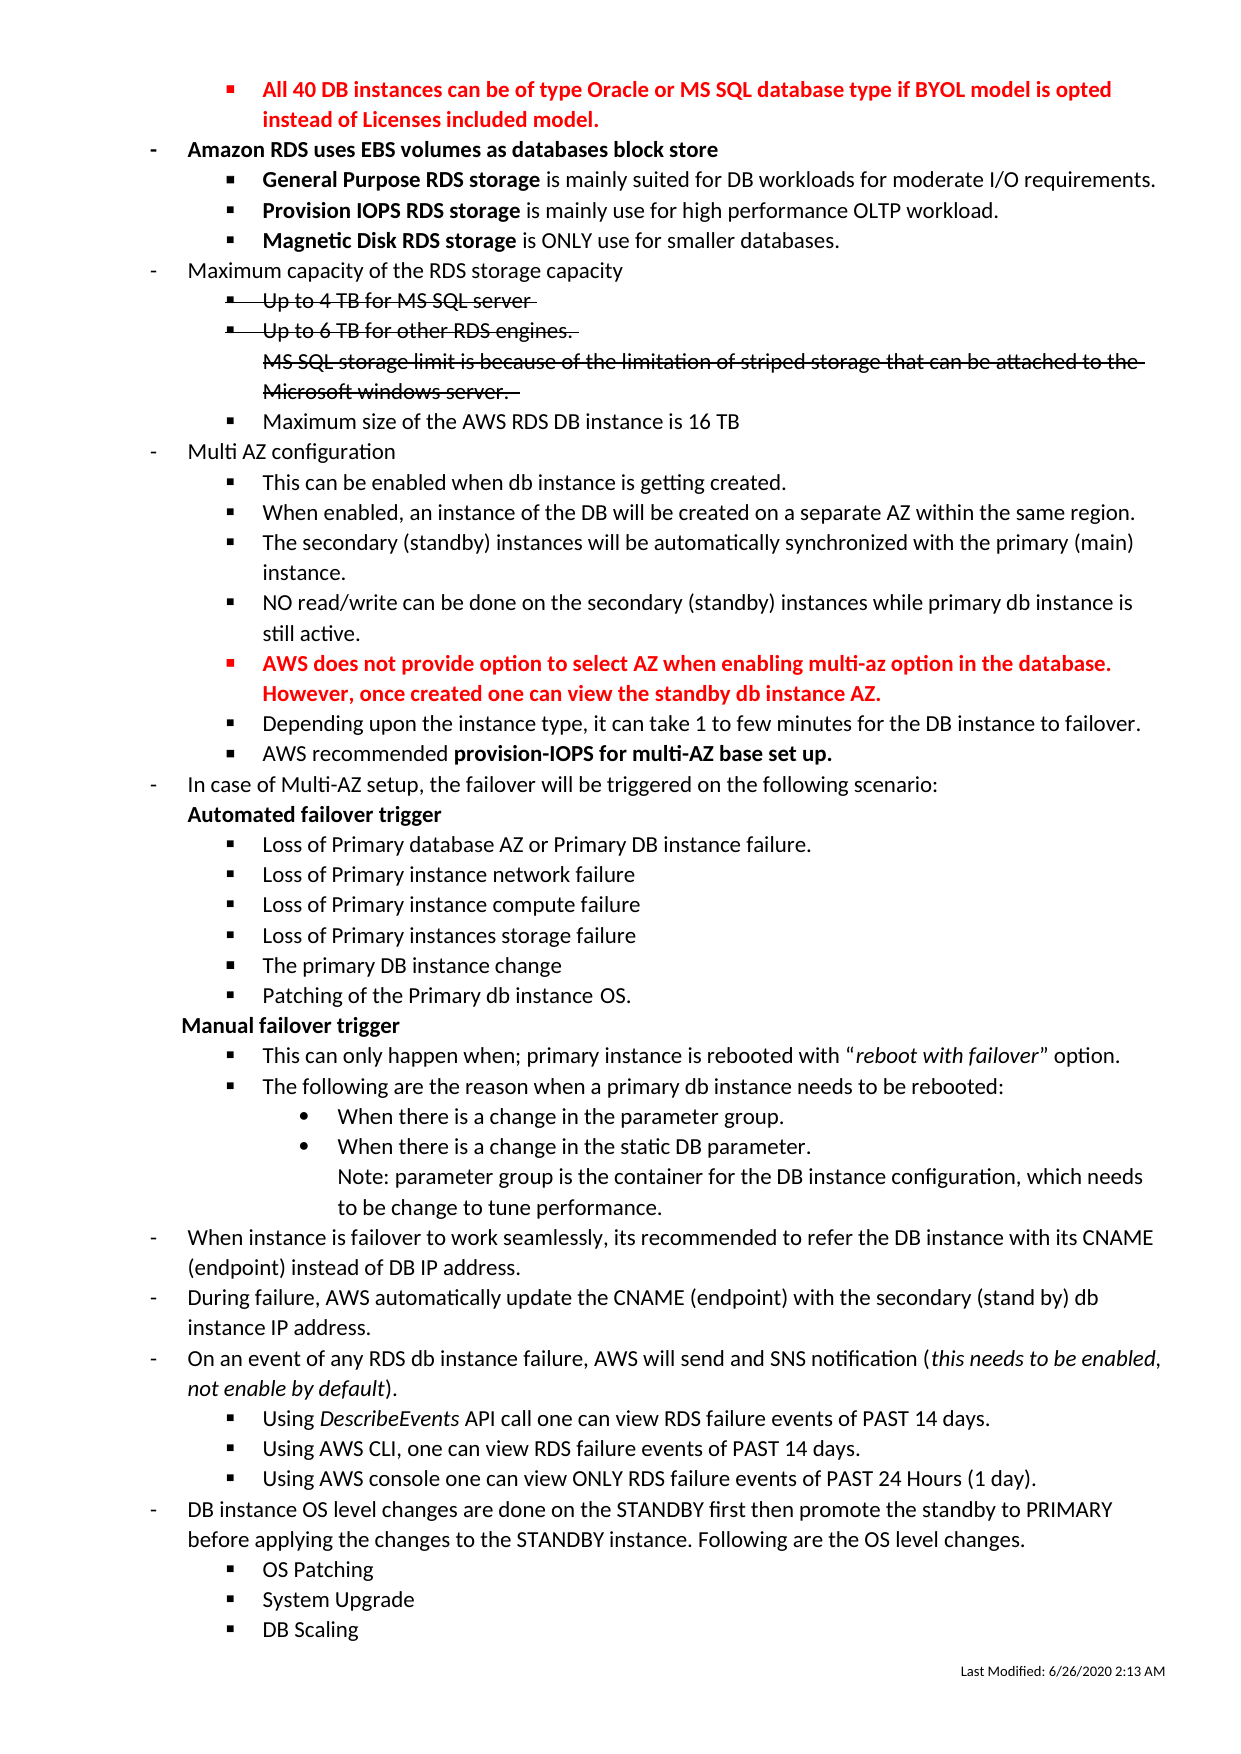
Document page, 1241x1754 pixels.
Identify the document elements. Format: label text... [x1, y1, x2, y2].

list When instance is failover to work seamlessly, its recommended to refer the DB instance with its CNAME (endpoint) instead of DB IP address. [150, 1223, 1165, 1281]
list NO read/write can be done on the secondary (standby) instances while primary db instance is still active. [225, 588, 1165, 647]
list When there is a change in the static DB parameter. [300, 1132, 1165, 1160]
list When there is a change in the parameter group. [300, 1102, 1165, 1130]
list Manual failover trigger [150, 1011, 1165, 1039]
list AWS does not provide option to select AZ when enabling multi-az option in the database. However, once created one can view the standby db instance AZ. [225, 649, 1165, 707]
list Using DescribeEvents API call one can view RDS failure events of PAST 14 days. [225, 1404, 1165, 1432]
list This can be enabled when db instance is getting created. [225, 468, 1165, 496]
list Amazon RDS uses EBS volumes as databases block store [150, 135, 1165, 163]
list MS SQL storage limit is because of the limitation of striped storage that can be attached to the Microsoft windows server. [262, 347, 1165, 405]
list Using AWS console one can view ONLY RDS failure events of PAST 24 Hours (1 day). [225, 1464, 1165, 1493]
list Loss of Primary instance compute failure [225, 891, 1165, 919]
list The following are the reason when a primary db instance needs to be rebooted: [225, 1072, 1165, 1100]
list Patching of the Primary db instance OS. [225, 981, 1165, 1009]
list This can only happen when; primary instance is rebooted with “reboot with failover” option. [225, 1042, 1165, 1070]
list System Upgrade [225, 1585, 1165, 1613]
list All 40 DB instances can be of type Oracle or MS SQL database type if BYOL model is opted instead of Licenses included model. [225, 75, 1165, 133]
list Up to 6 TB for other RDS engines. [225, 317, 1165, 345]
list Automated failover trigger [187, 800, 1165, 828]
list In case of Multi-AZ setup, the failover will be triggered on the following scenario: [150, 770, 1165, 798]
list Magnetic Disk RDS storage is ONLY use for smaller databases. [225, 226, 1165, 254]
list Loss of Primary database AZ or Primary DB instance failure. [225, 830, 1165, 858]
list The secondary (standby) instances will be automatically synchronized with the primary (main) instance. [225, 528, 1165, 586]
list OS Patching [225, 1555, 1165, 1583]
list Up to 4 TB for MS SQL server [225, 286, 1165, 314]
list Loss of Primary instance network failure [225, 860, 1165, 888]
list On an event of any RDS db instance failure, AWS will send and SNS notification (this needs to be enabled, not enable by default). [150, 1344, 1165, 1402]
list Maximum capacity of the RDS storage capacity [150, 256, 1165, 284]
list Provision IOPS RDS storage is mainly use for high performance OLTP workload. [225, 196, 1165, 224]
list Maximum size of the AWS RDS DB instance is 16 TB [225, 407, 1165, 435]
list General Purpose RDS storage is mainly suited for DB workloads for moderate I/O requirements. [225, 166, 1165, 194]
list Note: parameter group is the container for the DB instance configuration, which needs to be change to tune performance. [337, 1162, 1165, 1221]
list Loss of Primary instances storage failure [225, 921, 1165, 949]
list When enabled, an instance of the DB will be created on a separate AZ within the same region. [225, 498, 1165, 526]
list During failure, AWS automatically update the CNAME (endpoint) with the secondary (stand by) db instance IP address. [150, 1283, 1165, 1342]
list DB Scaling [225, 1616, 1165, 1644]
list Multi AZ configuration [150, 437, 1165, 466]
list DB instance OS level changes are done on the STANDBY first then promote the standby to PRIMARY before applying the changes to the STANDBY instance. Following are the OS level changes. [150, 1495, 1165, 1553]
list AWS recommended provision-IOPS for multi-AZ base set up. [225, 739, 1165, 768]
list The primary DB instance change [225, 951, 1165, 979]
list Using AWS CLI, one can view RDS failure events of PAST 14 days. [225, 1434, 1165, 1462]
list Depending upon the instance type, it can take 1 to few minutes for the DB instance to failover. [225, 709, 1165, 737]
